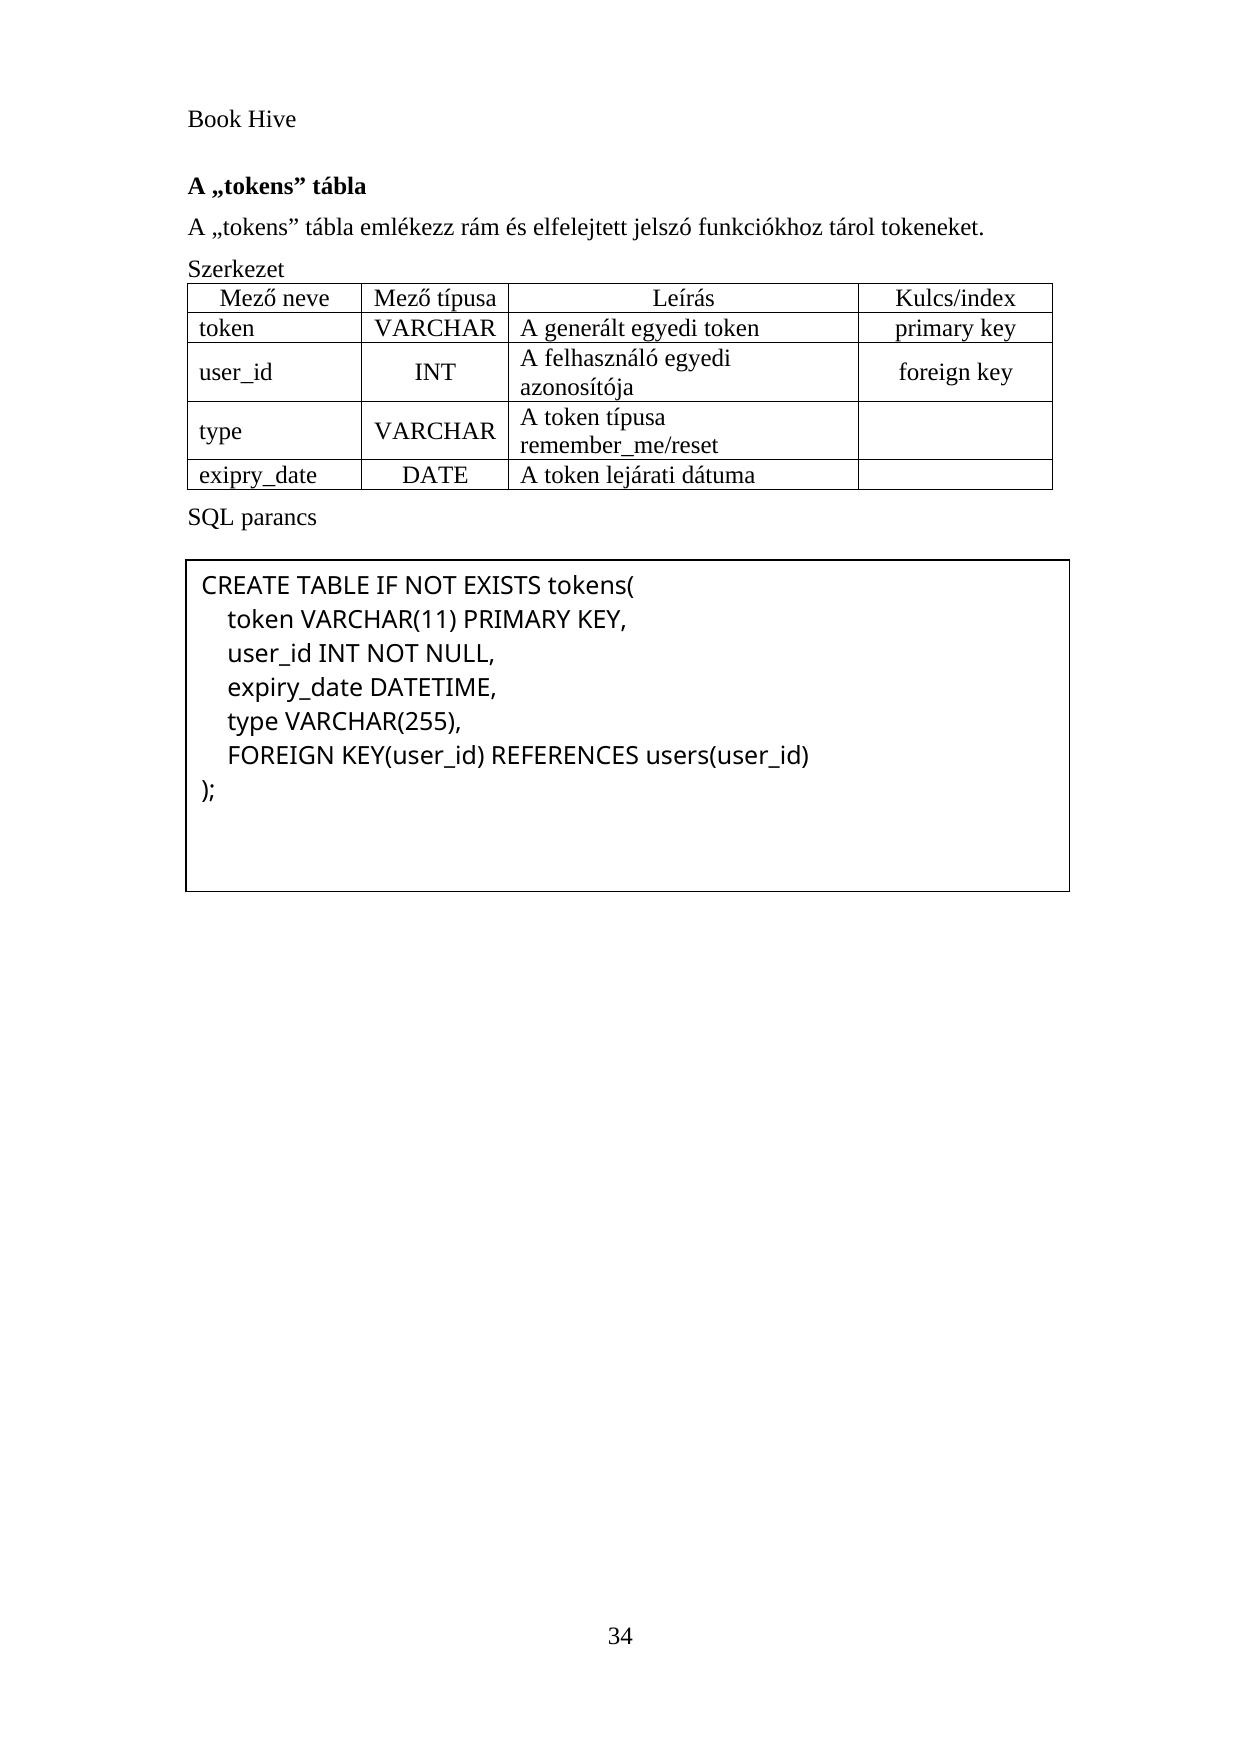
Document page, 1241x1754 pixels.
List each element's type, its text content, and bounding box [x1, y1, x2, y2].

table_header Leírás [509, 284, 858, 312]
table_cell exipry_date [188, 460, 361, 489]
table_cell A token típusa remember_me/reset [509, 402, 858, 459]
table_cell VARCHAR [362, 313, 508, 342]
table_cell token [188, 313, 361, 342]
table_header Kulcs/index [859, 284, 1052, 312]
table_header Mező típusa [362, 284, 508, 312]
text Szerkezet [187, 254, 1053, 282]
table_cell VARCHAR [362, 402, 508, 459]
table_cell [859, 460, 1052, 489]
table_header Mező neve [188, 284, 361, 312]
subtitle A „tokens” tábla [187, 150, 1053, 200]
table_cell user_id [188, 343, 361, 401]
table_cell type [188, 402, 361, 459]
text SQL parancs [187, 502, 1053, 531]
table_cell [859, 402, 1052, 459]
text A „tokens” tábla emlékezz rám és elfelejtett jelszó funkciókhoz tárol tokeneket. [187, 212, 1053, 241]
table_cell A token lejárati dátuma [509, 460, 858, 489]
table_cell foreign key [859, 343, 1052, 401]
table_cell A felhasználó egyedi azonosítója [509, 343, 858, 401]
table_cell A generált egyedi token [509, 313, 858, 342]
table_cell primary key [859, 313, 1052, 342]
table_cell INT [362, 343, 508, 401]
table_cell DATE [362, 460, 508, 489]
